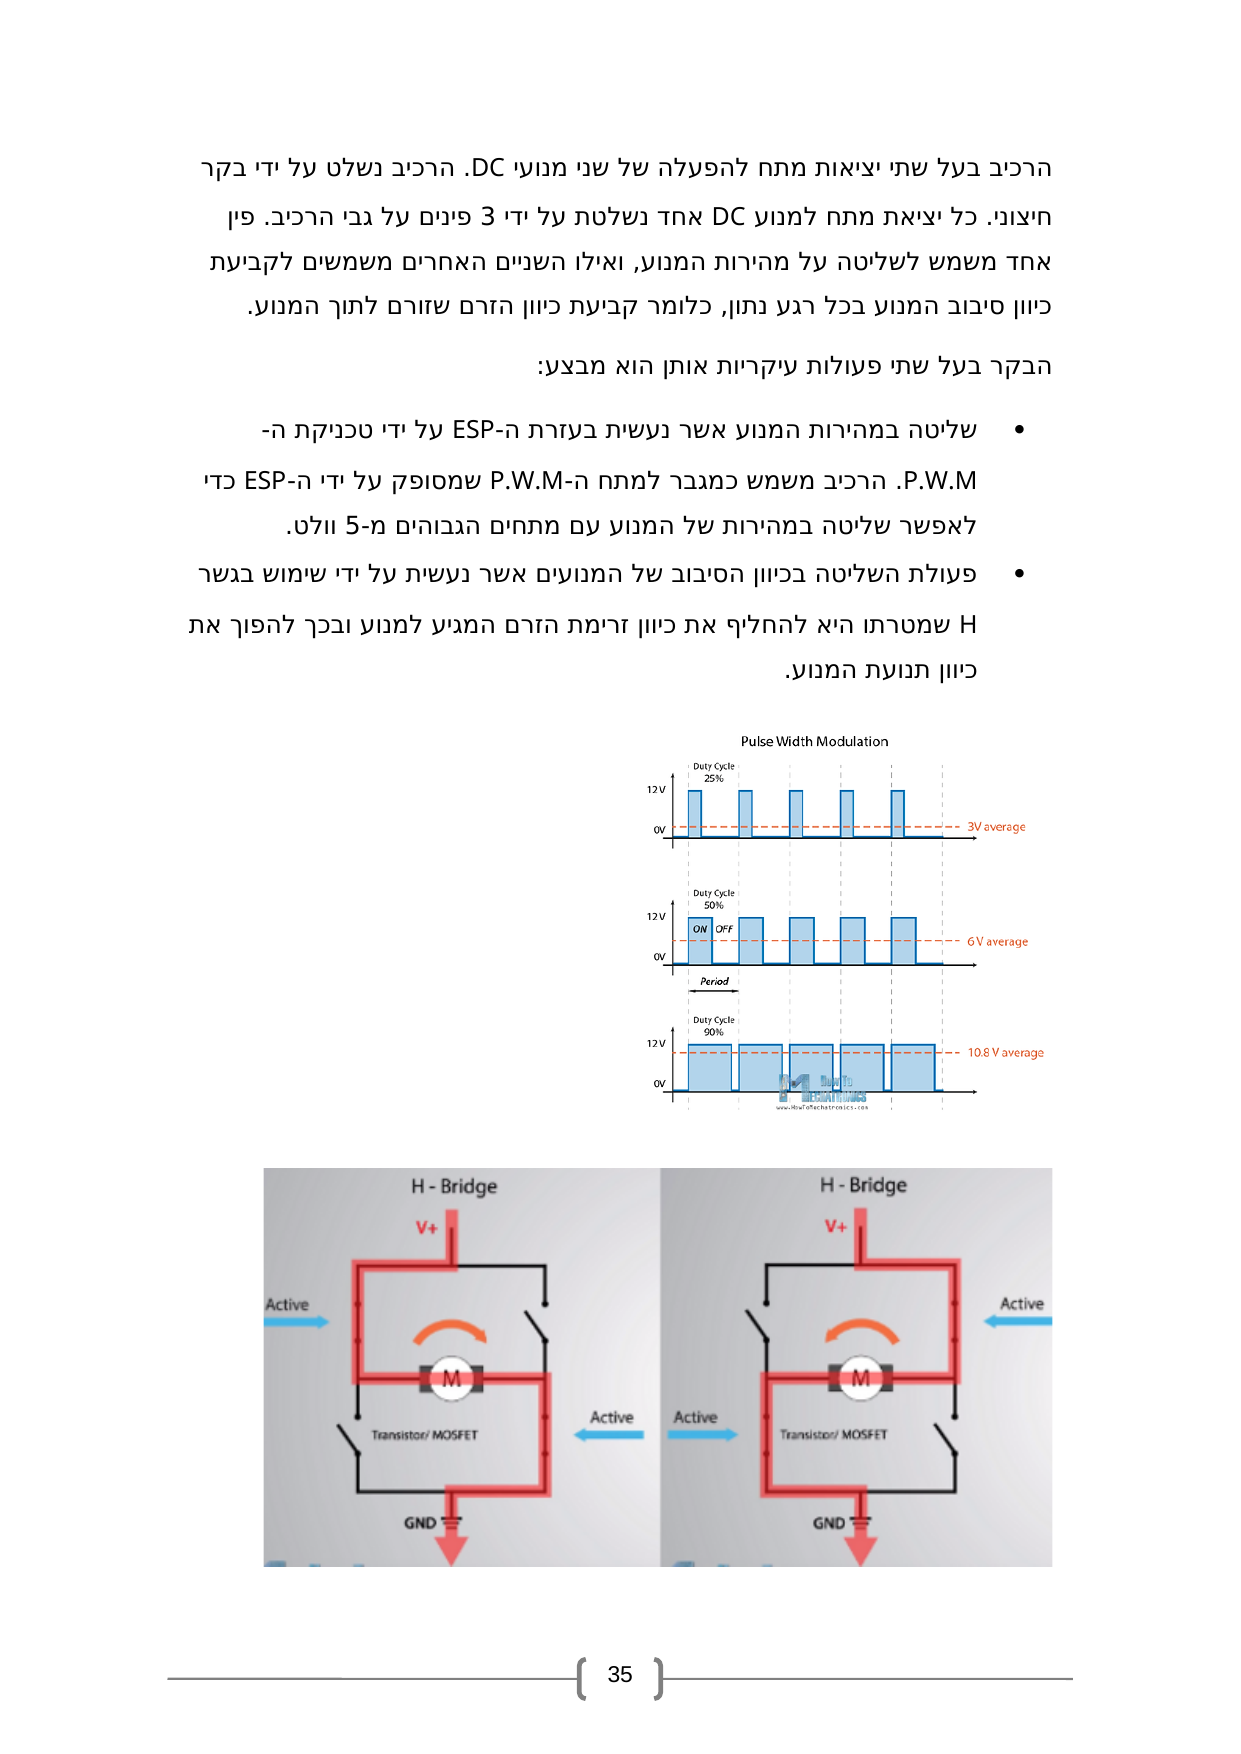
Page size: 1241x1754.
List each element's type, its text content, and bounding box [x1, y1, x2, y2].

picture [263, 1168, 1053, 1567]
picture [638, 715, 1053, 1138]
text הרכיב בעל שתי יציאות מתח להפעלה של שני מנועי DC. הרכיב נשלט על ידי בקר חיצוני. כל יציאת מתח למנוע DC אחד נשלטת על ידי 3 פינים על גבי הרכיב. פין אחד משמש לשליטה על מהירות המנוע, ואילו השניים האחרים משמשים לקביעת כיוון סיבוב המנוע בכל רגע נתון, כלומר קביעת כיוון הזרם שזורם לתוך המנוע. [187, 150, 1053, 320]
text הבקר בעל שתי פעולות עיקריות אותן הוא מבצע: [187, 351, 1053, 381]
list פעולת השליטה בכיוון הסיבוב של המנועים אשר נעשית על ידי שימוש בגשר H שמטרתו היא להחליף את כיוון זרימת הזרם המגיע למנוע ובכך להפוך את כיוון תנועת המנוע. [187, 555, 1015, 684]
list שליטה במהירות המנוע אשר נעשית בעזרת ה-ESP על ידי טכניקת ה-P.W.M. הרכיב משמש כמגבר למתח ה-P.W.M שמסופק על ידי ה-ESP כדי לאפשר שליטה במהירות של המנוע עם מתחים הגבוהים מ-5 וולט. [187, 412, 1015, 541]
